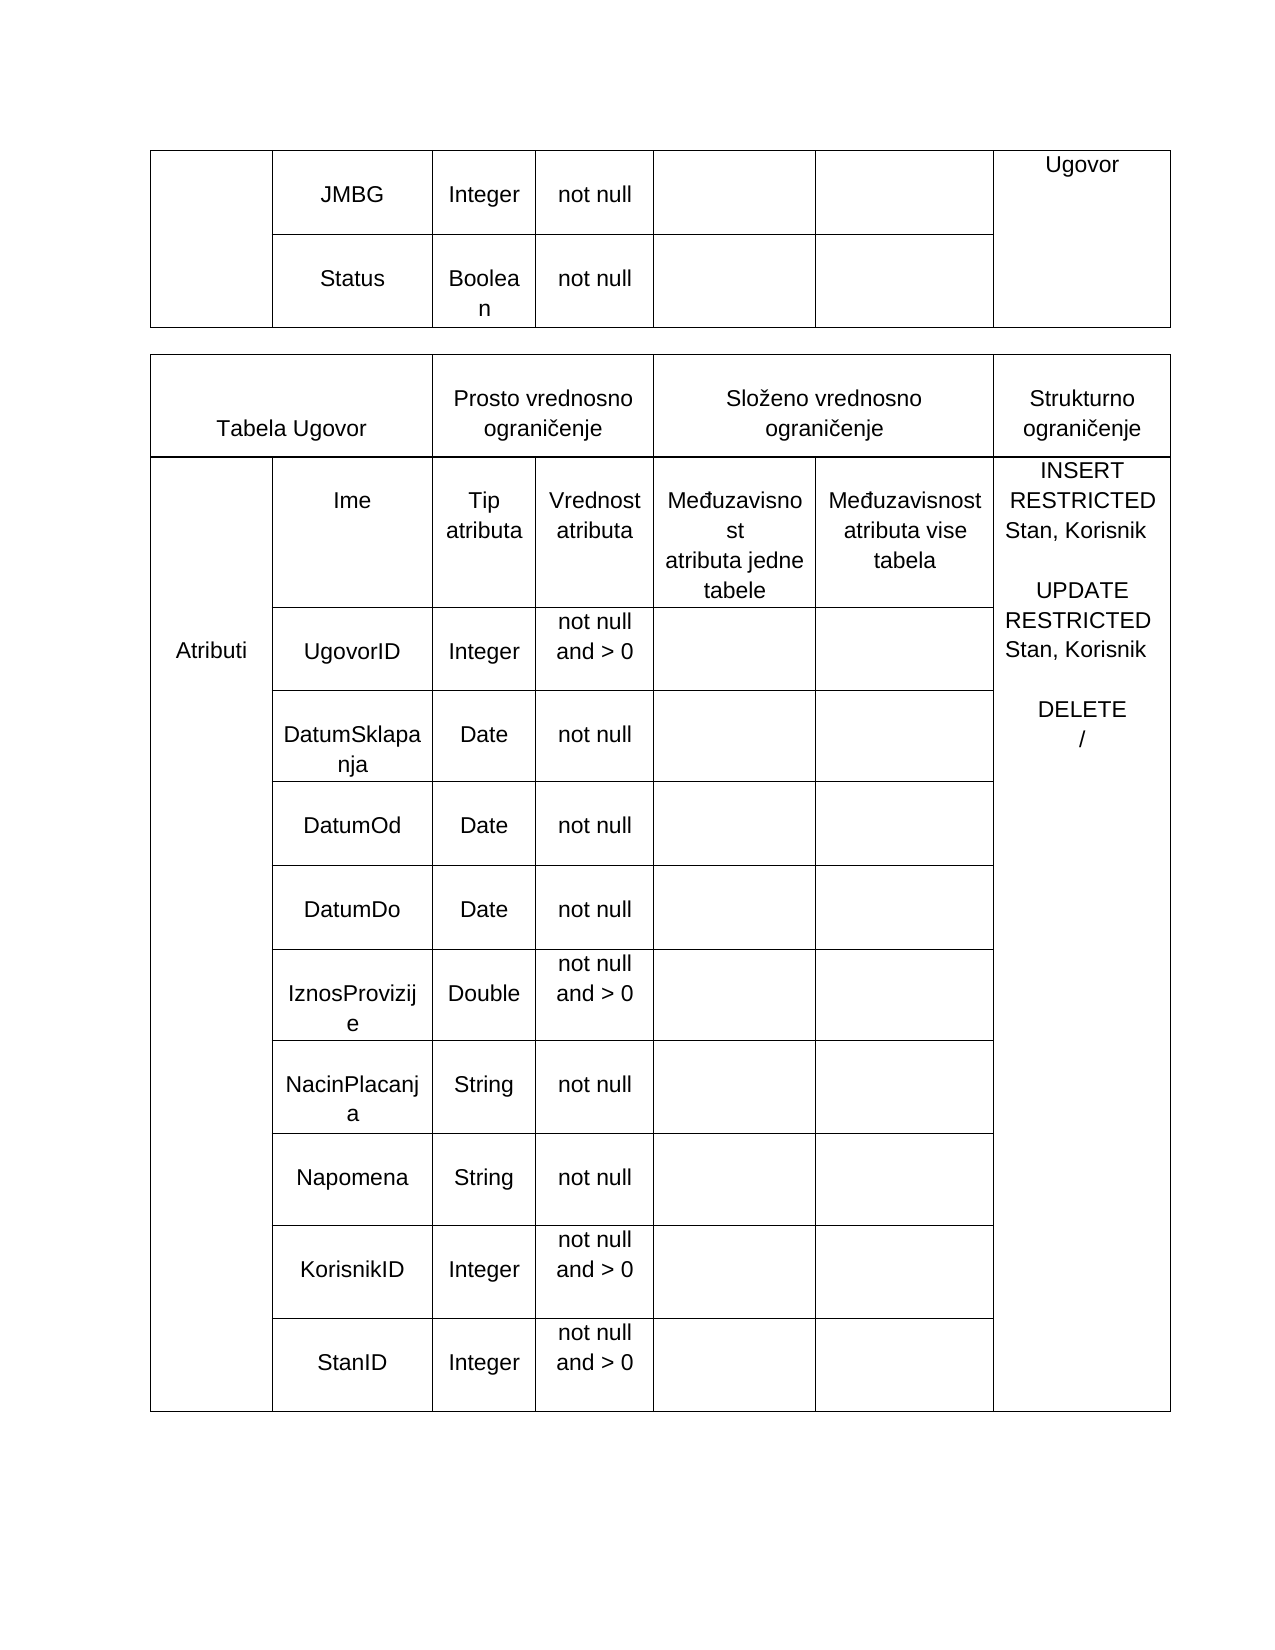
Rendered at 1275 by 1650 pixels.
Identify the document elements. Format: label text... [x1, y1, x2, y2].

table_cell String [433, 1041, 535, 1133]
table_cell [816, 691, 993, 781]
table_cell not null [536, 782, 653, 865]
table_cell UgovorID [273, 608, 432, 690]
table_cell INSERT RESTRICTED Stan, Korisnik UPDATE RESTRICTED Stan, Korisnik DELETE / [994, 458, 1170, 1411]
table_cell Tip atributa [433, 458, 535, 607]
table_cell [816, 608, 993, 690]
table_cell [816, 1134, 993, 1225]
table_cell DatumOd [273, 782, 432, 865]
table_cell not null and > 0 [536, 1319, 653, 1411]
table_cell [816, 1319, 993, 1411]
table_cell Date [433, 866, 535, 949]
table_cell [816, 235, 993, 327]
table_cell Date [433, 782, 535, 865]
table_cell DatumSklapanja [273, 691, 432, 781]
table_cell [654, 608, 815, 690]
table_cell IznosProvizije [273, 950, 432, 1040]
table_cell not null [536, 1041, 653, 1133]
table_cell [654, 782, 815, 865]
table_cell JMBG [273, 151, 432, 234]
table_cell not null and > 0 [536, 950, 653, 1040]
table_cell not null [536, 1134, 653, 1225]
table_cell Integer [433, 1226, 535, 1318]
table_cell [654, 691, 815, 781]
table_cell [654, 866, 815, 949]
table_cell Date [433, 691, 535, 781]
table_header Prosto vrednosno ograničenje [433, 355, 653, 456]
table_cell Atributi [151, 458, 272, 1411]
table_cell Integer [433, 151, 535, 234]
table_cell [654, 1041, 815, 1133]
table_cell [816, 950, 993, 1040]
table_cell DatumDo [273, 866, 432, 949]
table_cell Status [273, 235, 432, 327]
table_cell Boolean [433, 235, 535, 327]
table_cell [816, 1226, 993, 1318]
table_cell not null and > 0 [536, 608, 653, 690]
table_header Strukturno ograničenje [994, 355, 1170, 456]
table_cell not null [536, 151, 653, 234]
table_cell [654, 1134, 815, 1225]
table_cell [654, 235, 815, 327]
table_cell [654, 151, 815, 234]
table_cell KorisnikID [273, 1226, 432, 1318]
table_cell [654, 1319, 815, 1411]
table_cell Vrednost atributa [536, 458, 653, 607]
table_cell [654, 950, 815, 1040]
table_cell [816, 151, 993, 234]
table_cell Međuzavisnost atributa jedne tabele [654, 458, 815, 607]
table_cell Integer [433, 608, 535, 690]
table_cell Međuzavisnost atributa vise tabela [816, 458, 993, 607]
table_cell Double [433, 950, 535, 1040]
table_cell [654, 1226, 815, 1318]
table_cell not null and > 0 [536, 1226, 653, 1318]
table_header Tabela Ugovor [151, 355, 432, 456]
table_cell [816, 782, 993, 865]
table_cell not null [536, 235, 653, 327]
table_header Složeno vrednosno ograničenje [654, 355, 993, 456]
table_cell Napomena [273, 1134, 432, 1225]
table_cell not null [536, 691, 653, 781]
table_cell NacinPlacanja [273, 1041, 432, 1133]
table_cell not null [536, 866, 653, 949]
table_cell Ime [273, 458, 432, 607]
table_cell [816, 1041, 993, 1133]
table_cell StanID [273, 1319, 432, 1411]
table_cell [816, 866, 993, 949]
table_cell String [433, 1134, 535, 1225]
table_cell Integer [433, 1319, 535, 1411]
